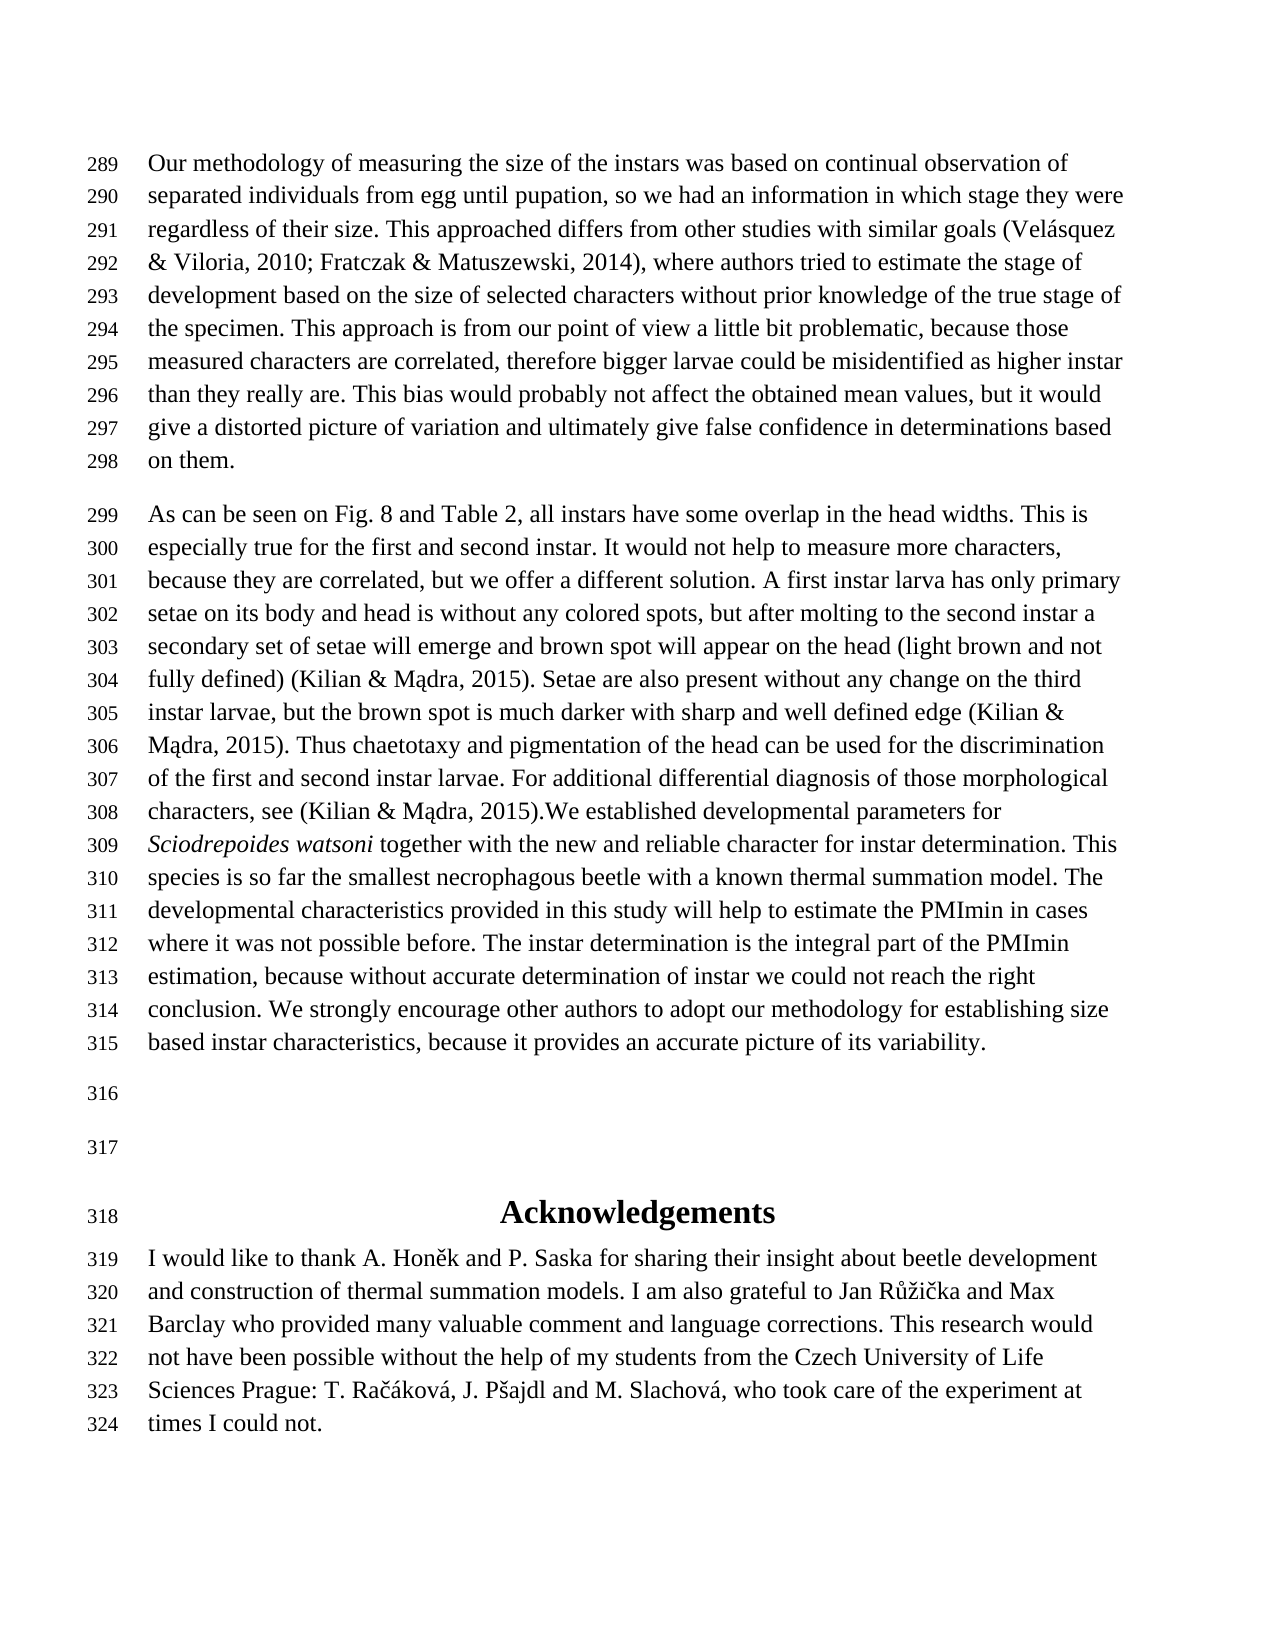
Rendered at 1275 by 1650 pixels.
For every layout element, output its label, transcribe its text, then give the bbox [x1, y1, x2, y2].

text Our methodology of measuring the size of the instars was based on continual observation of separated individuals from egg until pupation, so we had an information in which stage they were regardless of their size. This approached differs from other studies with similar goals (Velásquez & Viloria, 2010; Fratczak & Matuszewski, 2014), where authors tried to estimate the stage of development based on the size of selected characters without prior knowledge of the true stage of the specimen. This approach is from our point of view a little bit problematic, because those measured characters are correlated, therefore bigger larvae could be misidentified as higher instar than they really are. This bias would probably not affect the obtained mean values, but it would give a distorted picture of variation and ultimately give false confidence in determinations based on them. [148, 148, 1127, 473]
title Acknowledgements [148, 1193, 1127, 1231]
text As can be seen on Fig. 8 and Table 2, all instars have some overlap in the head widths. This is especially true for the first and second instar. It would not help to measure more characters, because they are correlated, but we offer a different solution. A first instar larva has only primary setae on its body and head is without any colored spots, but after molting to the second instar a secondary set of setae will emerge and brown spot will appear on the head (light brown and not fully defined) (Kilian & Mądra, 2015). Setae are also present without any change on the third instar larvae, but the brown spot is much darker with sharp and well defined edge (Kilian & Mądra, 2015). Thus chaetotaxy and pigmentation of the head can be used for the discrimination of the first and second instar larvae. For additional differential diagnosis of those morphological characters, see (Kilian & Mądra, 2015).We established developmental parameters for Sciodrepoides watsoni together with the new and reliable character for instar determination. This species is so far the smallest necrophagous beetle with a known thermal summation model. The developmental characteristics provided in this study will help to estimate the PMImin in cases where it was not possible before. The instar determination is the integral part of the PMImin estimation, because without accurate determination of instar we could not reach the right conclusion. We strongly encourage other authors to adopt our methodology for establishing size based instar characteristics, because it provides an accurate picture of its variability. [148, 499, 1127, 1056]
text I would like to thank A. Honěk and P. Saska for sharing their insight about beetle development and construction of thermal summation models. I am also grateful to Jan Růžička and Max Barclay who provided many valuable comment and language corrections. This research would not have been possible without the help of my students from the Czech University of Life Sciences Prague: T. Račáková, J. Pšajdl and M. Slachová, who took care of the experiment at times I could not. [148, 1243, 1127, 1437]
